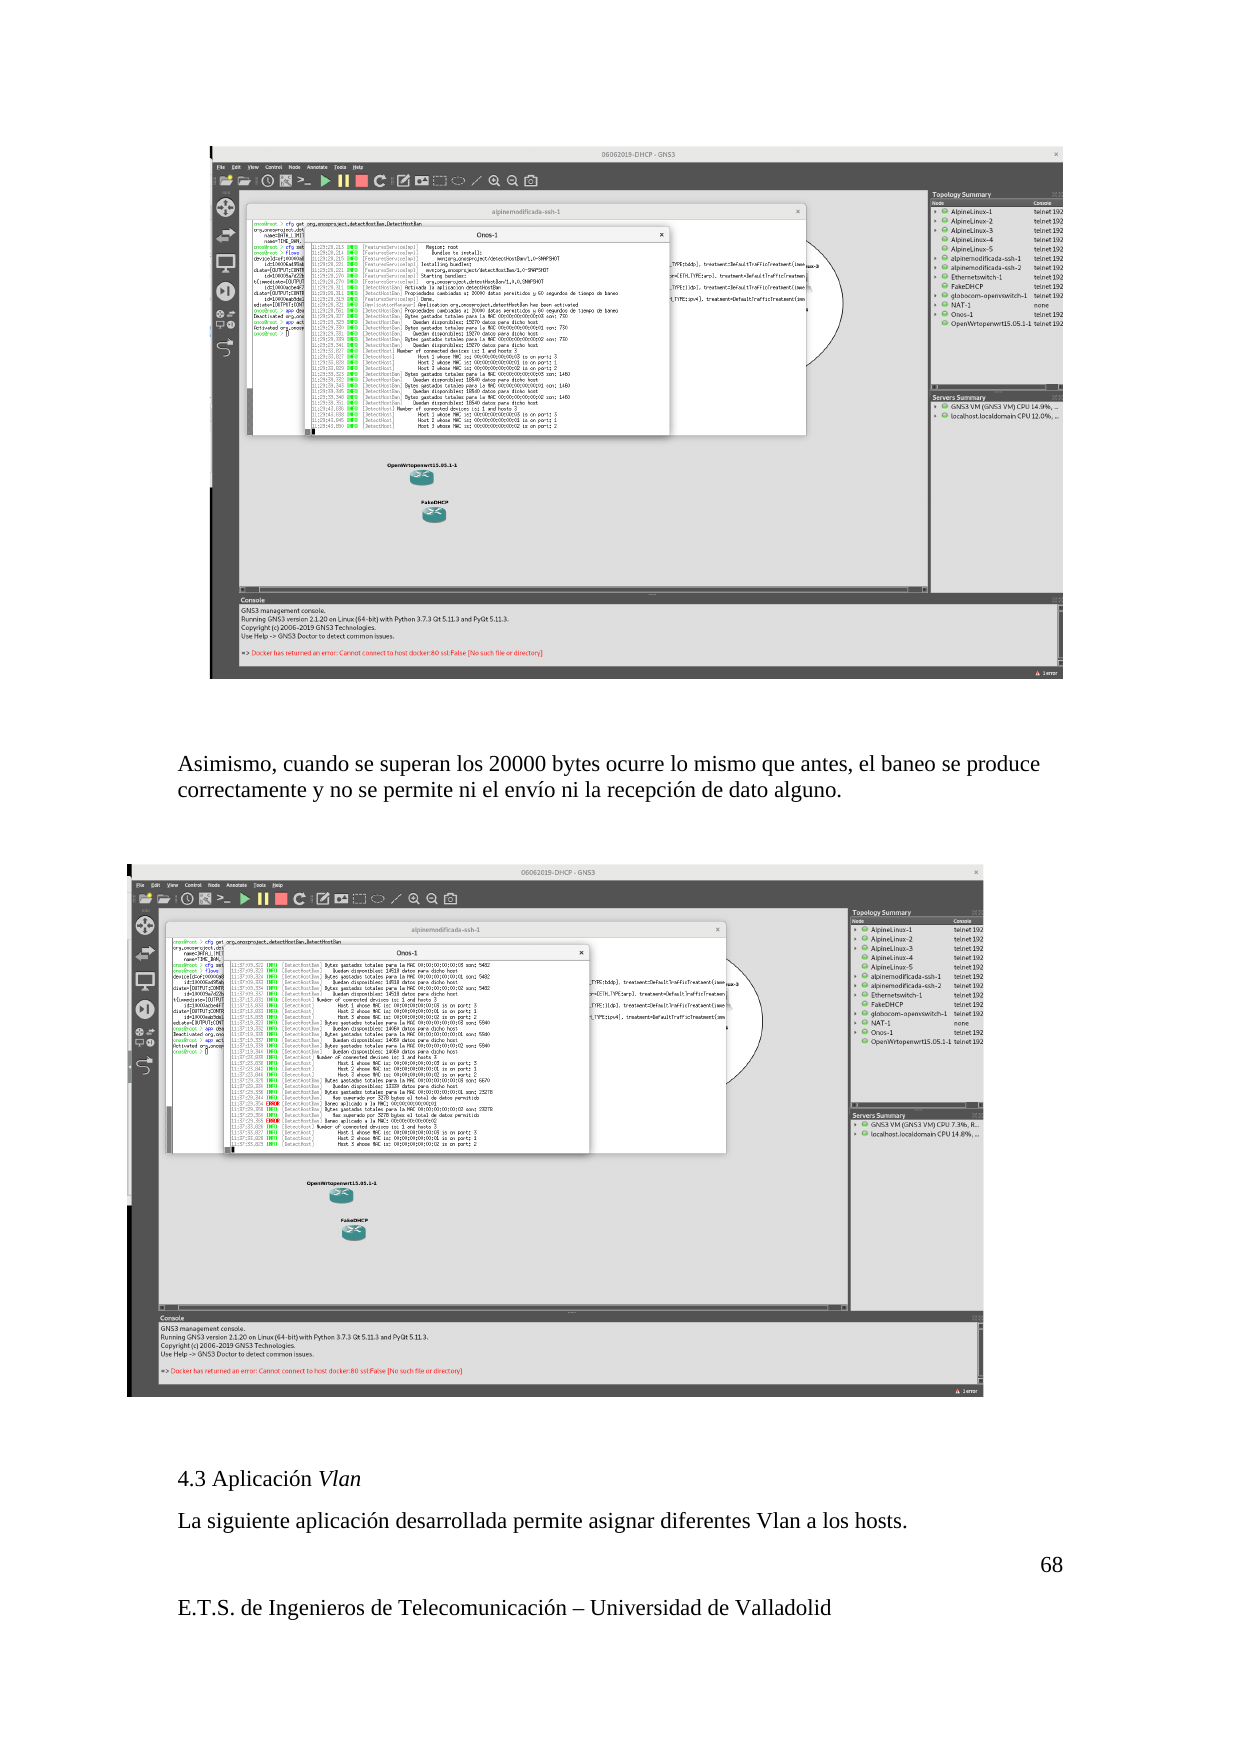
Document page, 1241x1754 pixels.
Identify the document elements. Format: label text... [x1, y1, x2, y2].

picture [127, 864, 984, 1397]
picture [209, 146, 1063, 679]
text Asimismo, cuando se superan los 20000 bytes ocurre lo mismo que antes, el baneo se produce correctamente y no se permite ni el envío ni la recepción de dato alguno. [177, 750, 1063, 803]
text La siguiente aplicación desarrollada permite asignar diferentes Vlan a los hosts. [177, 1508, 1063, 1534]
text 4.3 Aplicación Vlan [177, 1464, 1063, 1491]
